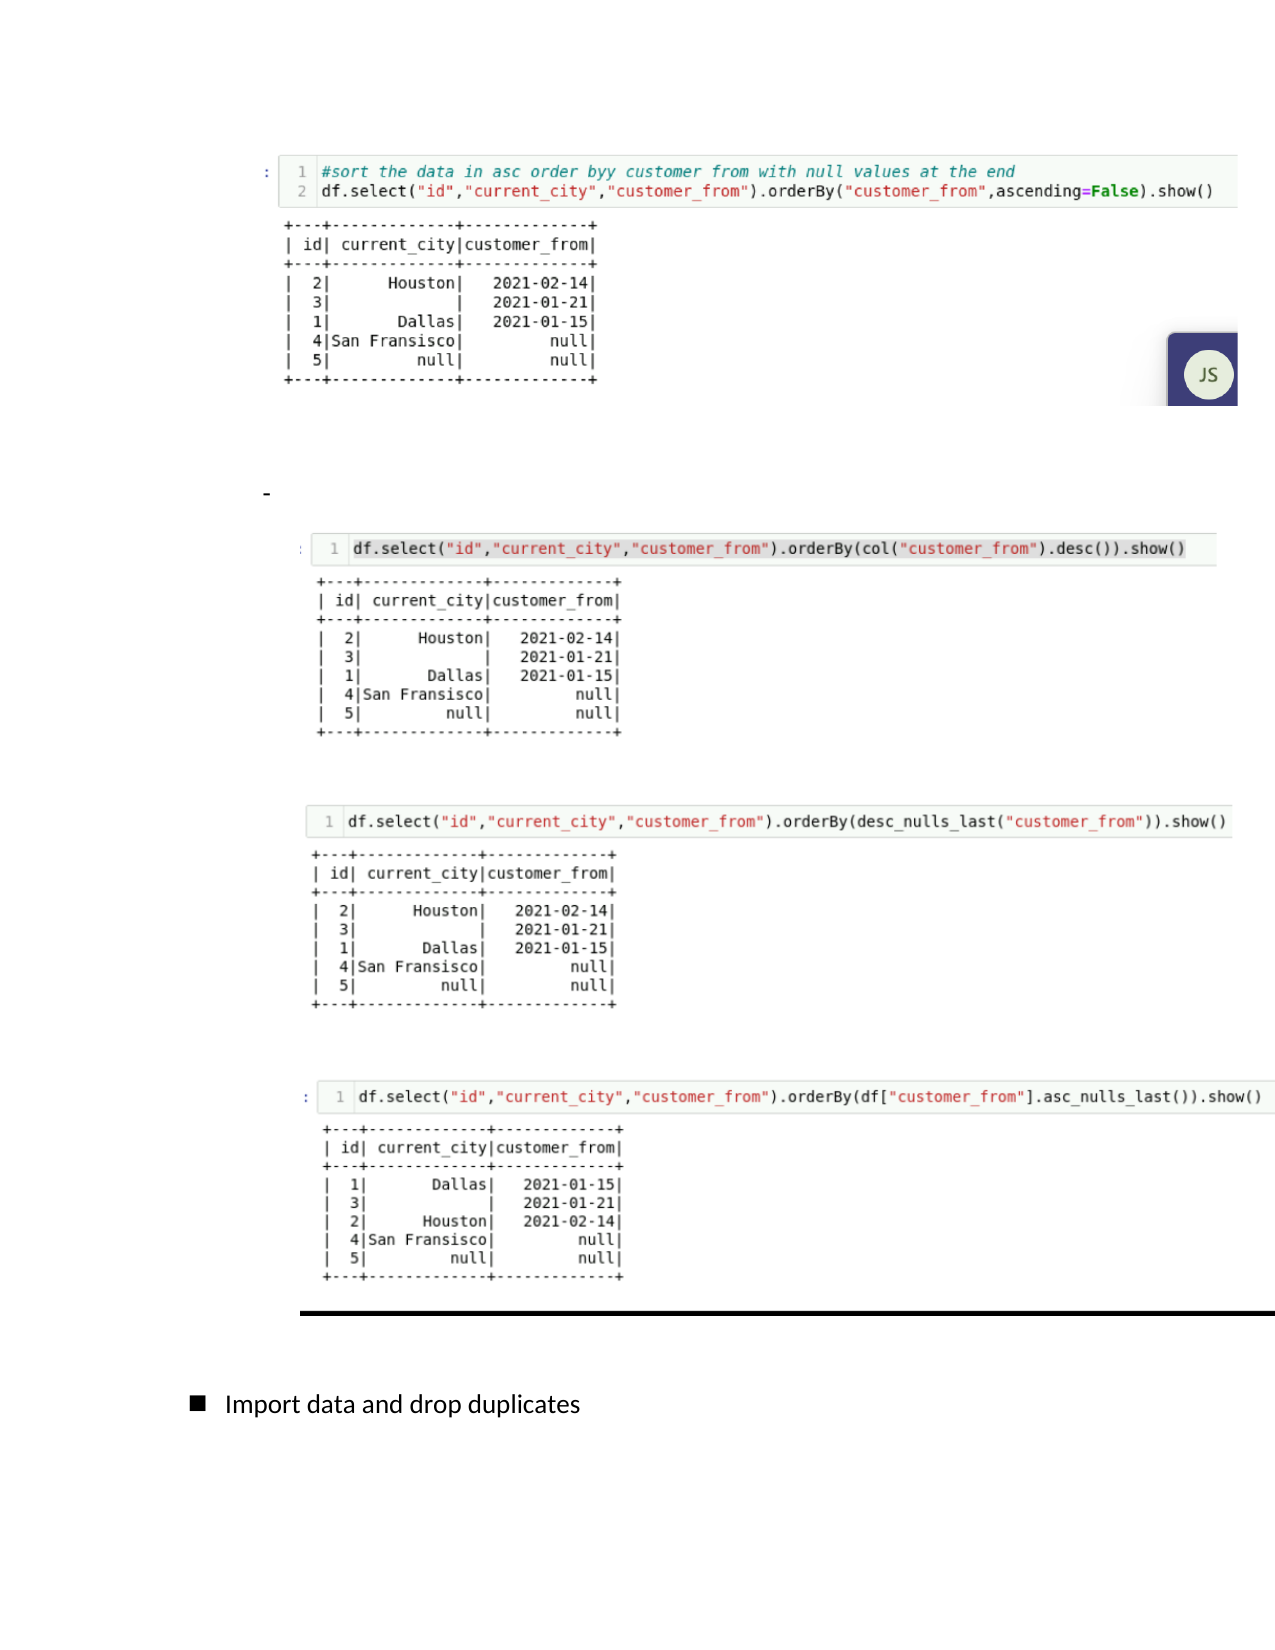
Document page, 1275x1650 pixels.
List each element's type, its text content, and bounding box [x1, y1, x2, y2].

picture [262, 150, 1238, 406]
list Import data and drop duplicates [187, 1387, 1125, 1420]
picture [300, 785, 1233, 1024]
picture [300, 512, 1217, 748]
picture [300, 1056, 1275, 1316]
